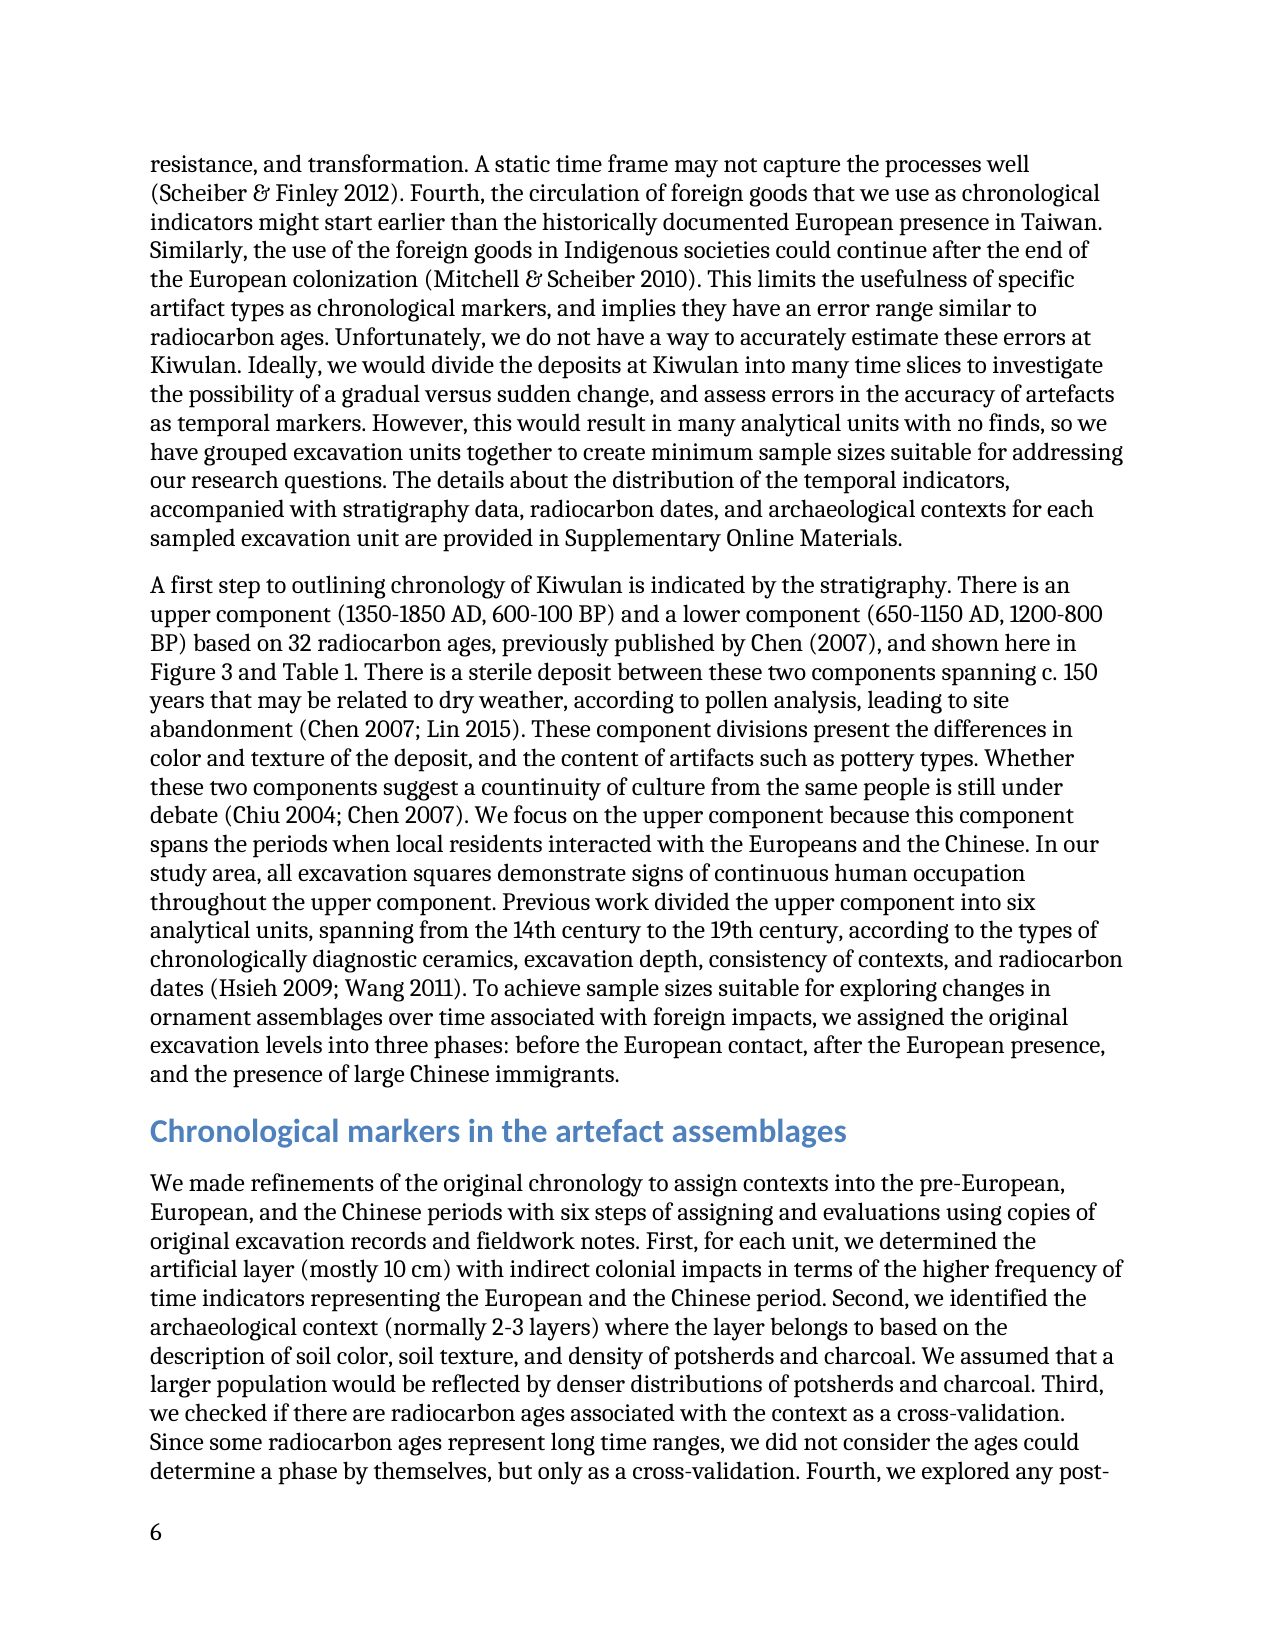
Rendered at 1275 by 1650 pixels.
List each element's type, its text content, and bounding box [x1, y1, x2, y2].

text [150, 1169, 1125, 1485]
subtitle Chronological markers in the artefact assemblages [150, 1109, 1125, 1150]
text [150, 150, 1125, 552]
text A first step to outlining chronology of Kiwulan is indicated by the stratigraphy. There is an upper component (1350-1850 AD, 600-100 BP) and a lower component (650-1150 AD, 1200-800 BP) based on 32 radiocarbon ages, previously published by Chen (2007), and shown here in Figure 3 and Table 1. There is a sterile deposit between these two components spanning c. 150 years that may be related to dry weather, according to pollen analysis, leading to site abandonment (Chen 2007; Lin 2015). These component divisions present the differences in color and texture of the deposit, and the content of artifacts such as pottery types. Whether these two components suggest a countinuity of culture from the same people is still under debate (Chiu 2004; Chen 2007). We focus on the upper component because this component spans the periods when local residents interacted with the Europeans and the Chinese. In our study area, all excavation squares demonstrate signs of continuous human occupation throughout the upper component. Previous work divided the upper component into six analytical units, spanning from the 14th century to the 19th century, according to the types of chronologically diagnostic ceramics, excavation depth, consistency of contexts, and radiocarbon dates (Hsieh 2009; Wang 2011). To achieve sample sizes suitable for exploring changes in ornament assemblages over time associated with foreign impacts, we assigned the original excavation levels into three phases: before the European contact, after the European presence, and the presence of large Chinese immigrants. [150, 571, 1125, 1089]
